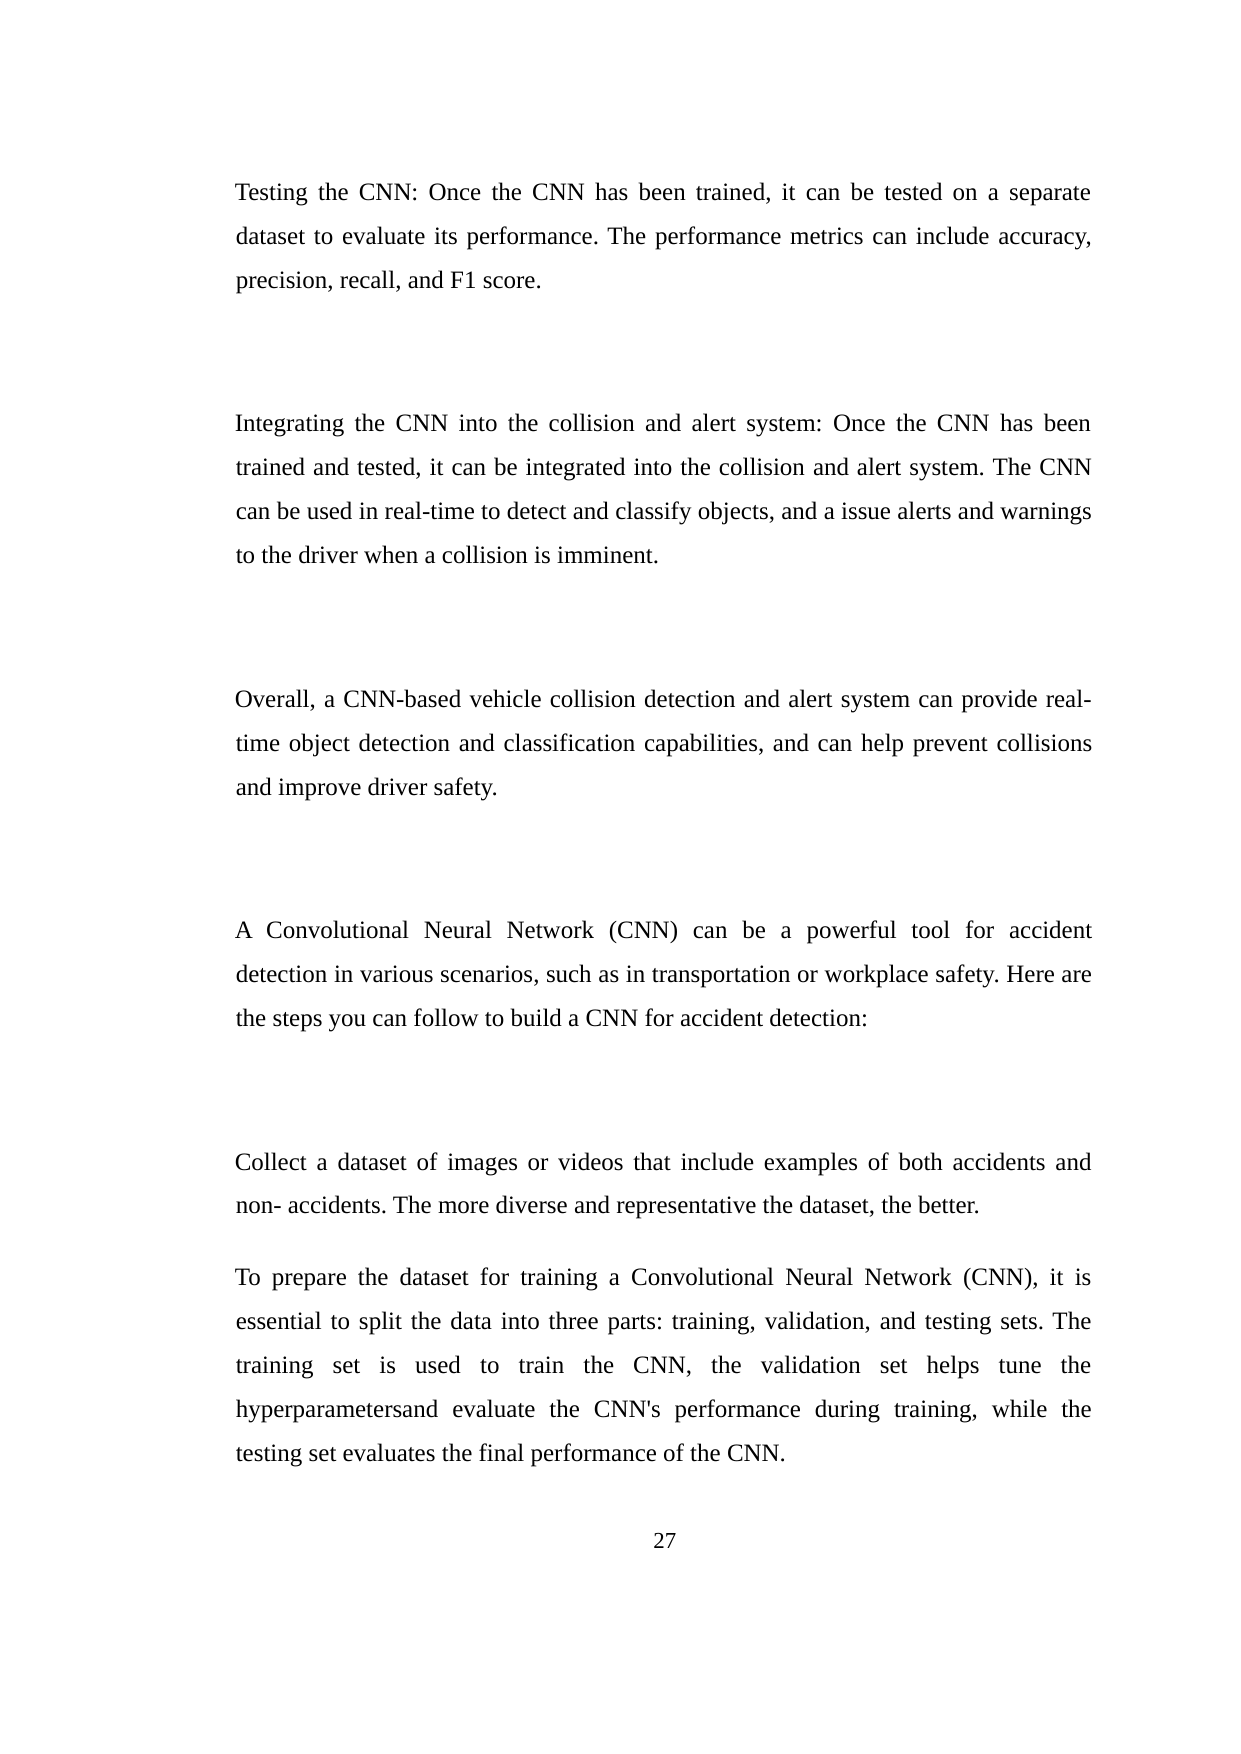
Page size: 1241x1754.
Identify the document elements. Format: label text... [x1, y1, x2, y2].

text A Convolutional Neural Network (CNN) can be a powerful tool for accident detection in various scenarios, such as in transportation or workplace safety. Here are the steps you can follow to build a CNN for accident detection: [234, 915, 1093, 1032]
text Overall, a CNN-based vehicle collision detection and alert system can provide real- time object detection and classification capabilities, and can help prevent collisions and improve driver safety. [234, 684, 1093, 800]
text Integrating the CNN into the collision and alert system: Once the CNN has been trained and tested, it can be integrated into the collision and alert system. The CNN can be used in real-time to detect and classify objects, and a issue alerts and warnings to the driver when a collision is imminent. [234, 408, 1093, 569]
text To prepare the dataset for training a Convolutional Neural Network (CNN), it is essential to split the data into three parts: training, validation, and testing sets. The training set is used to train the CNN, the validation set helps tune the hyperparametersand evaluate the CNN's performance during training, while the testing set evaluates the final performance of the CNN. [234, 1262, 1093, 1467]
text Collect a dataset of images or videos that include examples of both accidents and non- accidents. The more diverse and representative the dataset, the better. [234, 1147, 1093, 1219]
text Testing the CNN: Once the CNN has been trained, it can be tested on a separate dataset to evaluate its performance. The performance metrics can include accuracy, precision, recall, and F1 score. [234, 177, 1093, 294]
